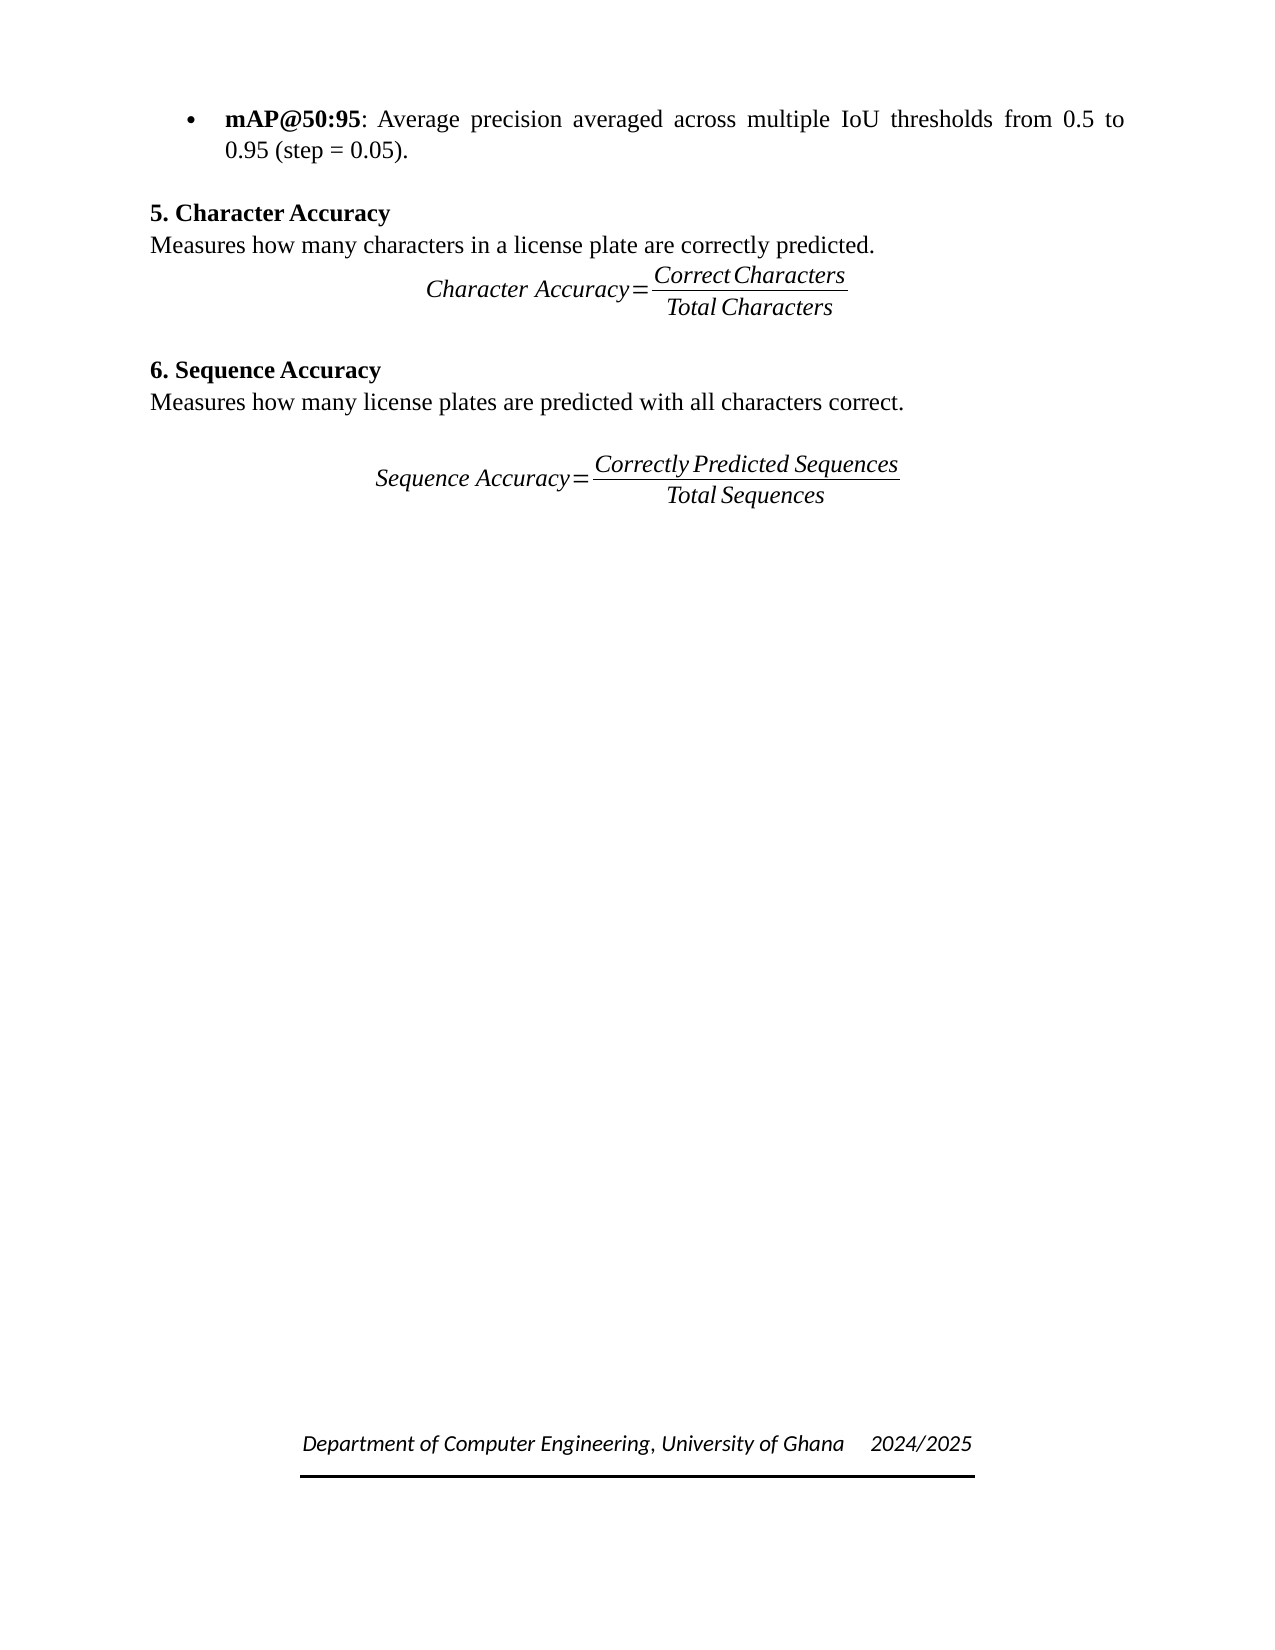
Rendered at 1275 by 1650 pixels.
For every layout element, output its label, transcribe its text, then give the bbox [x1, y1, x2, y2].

text Measures how many characters in a license plate are correctly predicted. [150, 230, 1125, 259]
list mAP@50:95: Average precision averaged across multiple IoU thresholds from 0.5 to 0.95 (step = 0.05). [187, 104, 1125, 164]
text 6. Sequence Accuracy [150, 355, 1125, 384]
text 5. Character Accuracy [150, 198, 1125, 227]
text Measures how many license plates are predicted with all characters correct. [150, 387, 1125, 416]
